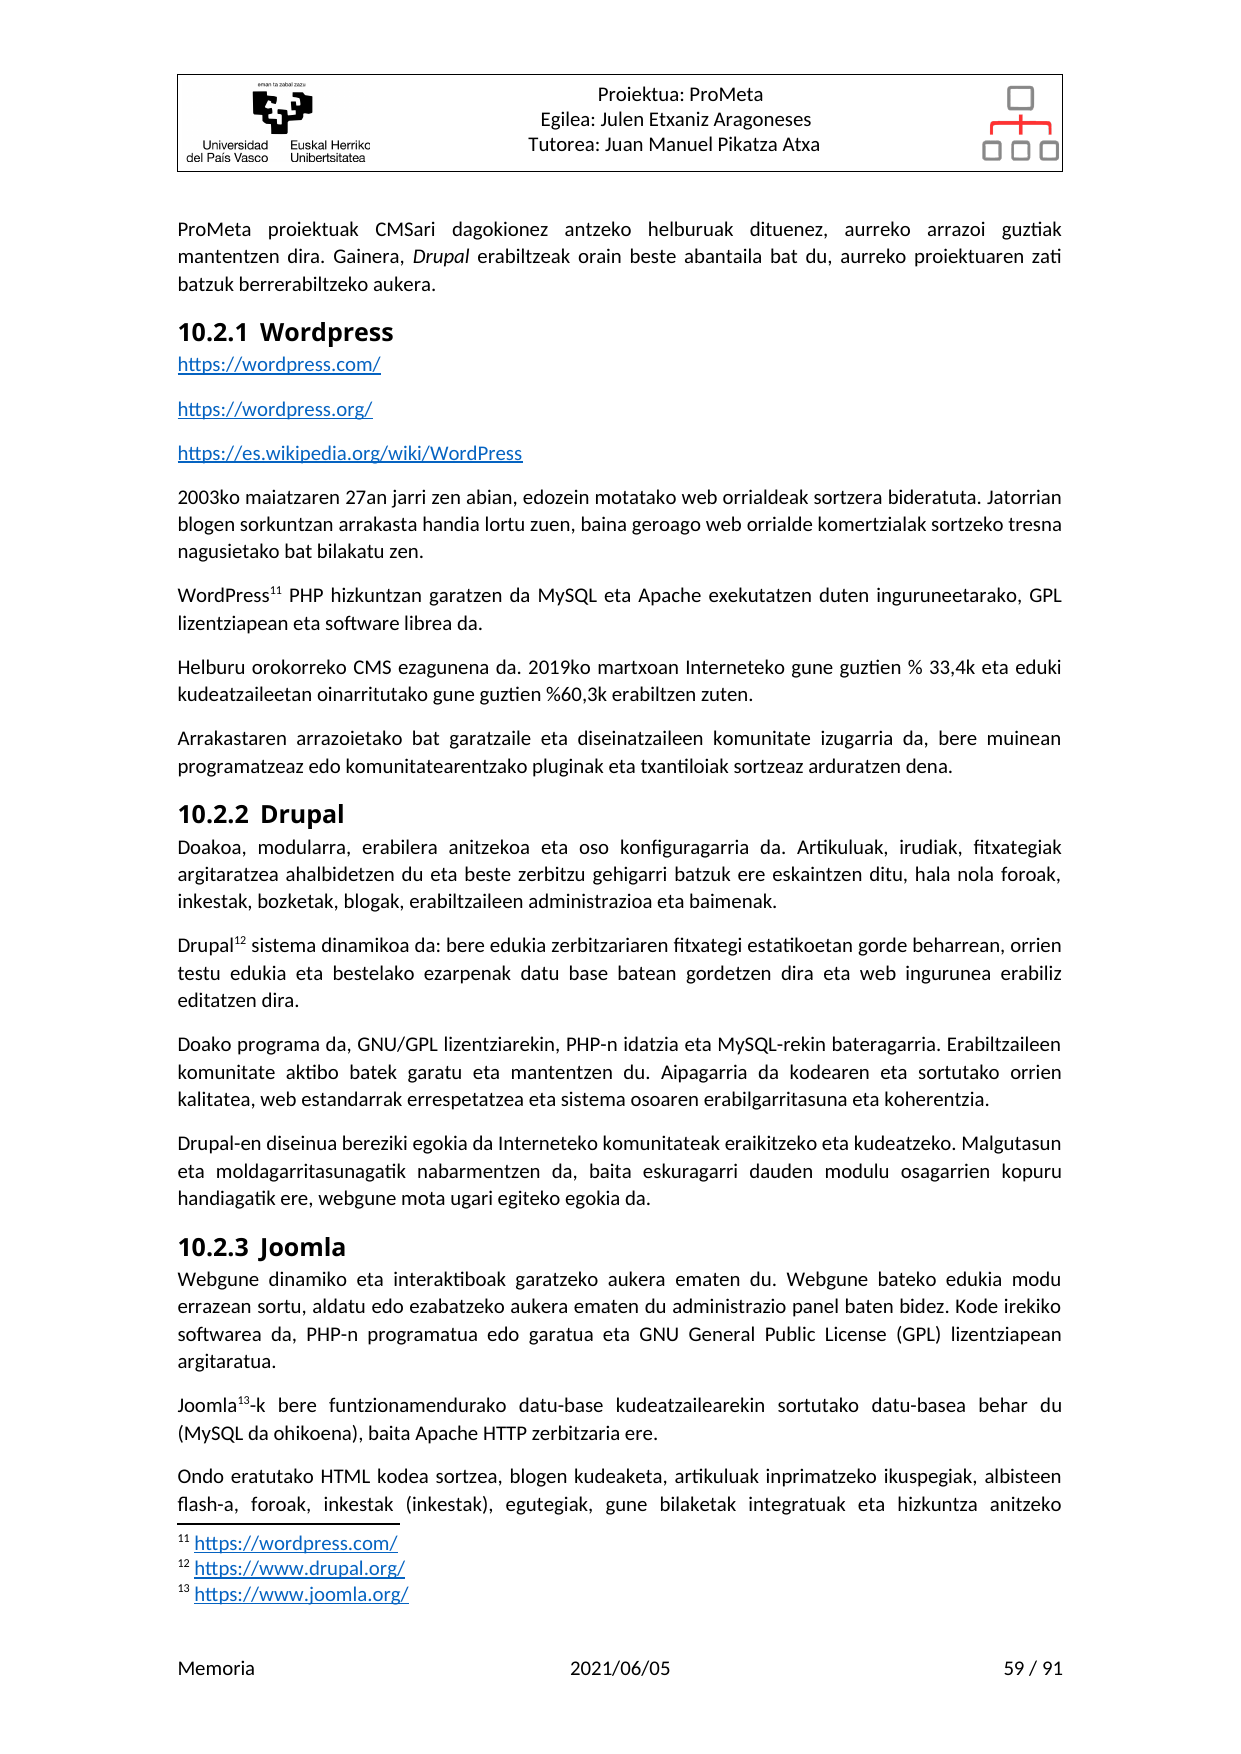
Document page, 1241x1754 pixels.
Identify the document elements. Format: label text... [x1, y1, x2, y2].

picture [978, 80, 1060, 162]
picture [182, 80, 370, 162]
text Joomla-k bere funtzionamendurako datu-base kudeatzailearekin sortutako datu-basea behar du (MySQL da ohikoena), baita Apache HTTP zerbitzaria ere. [177, 1392, 1063, 1445]
text Drupal-en diseinua bereziki egokia da Interneteko komunitateak eraikitzeko eta kudeatzeko. Malgutasun eta moldagarritasunagatik nabarmentzen da, baita eskuragarri dauden modulu osagarrien kopuru handiagatik ere, webgune mota ugari egiteko egokia da. [177, 1130, 1063, 1211]
text Webgune dinamiko eta interaktiboak garatzeko aukera ematen du. Webgune bateko edukia modu errazean sortu, aldatu edo ezabatzeko aukera ematen du administrazio panel baten bidez. Kode irekiko softwarea da, PHP-n programatua edo garatua eta GNU General Public License (GPL) lizentziapean argitaratua. [177, 1266, 1063, 1374]
subtitle Drupal [177, 797, 1063, 831]
text 2003ko maiatzaren 27an jarri zen abian, edozein motatako web orrialdeak sortzera bideratuta. Jatorrian blogen sorkuntzan arrakasta handia lortu zuen, baina geroago web orrialde komertzialak sortzeko tresna nagusietako bat bilakatu zen. [177, 484, 1063, 564]
text ProMeta proiektuak CMSari dagokionez antzeko helburuak dituenez, aurreko arrazoi guztiak mantentzen dira. Gainera, Drupal erabiltzeak orain beste abantaila bat du, aurreko proiektuaren zati batzuk berrerabiltzeko aukera. [177, 216, 1063, 296]
text Drupal sistema dinamikoa da: bere edukia zerbitzariaren fitxategi estatikoetan gorde beharrean, orrien testu edukia eta bestelako ezarpenak datu base batean gordetzen dira eta web ingurunea erabiliz editatzen dira. [177, 933, 1063, 1013]
subtitle Joomla [177, 1229, 1063, 1263]
text Arrakastaren arrazoietako bat garatzaile eta diseinatzaileen komunitate izugarria da, bere muinean programatzeaz edo komunitatearentzako pluginak eta txantiloiak sortzeaz arduratzen dena. [177, 726, 1063, 778]
text Doakoa, modularra, erabilera anitzekoa eta oso konfiguragarria da. Artikuluak, irudiak, fitxategiak argitaratzea ahalbidetzen du eta beste zerbitzu gehigarri batzuk ere eskaintzen ditu, hala nola foroak, inkestak, bozketak, blogak, erabiltzaileen administrazioa eta baimenak. [177, 834, 1063, 914]
text Doako programa da, GNU/GPL lizentziarekin, PHP-n idatzia eta MySQL-rekin bateragarria. Erabiltzaileen komunitate aktibo batek garatu eta mantentzen du. Aipagarria da kodearen eta sortutako orrien kalitatea, web estandarrak errespetatzea eta sistema osoaren erabilgarritasuna eta koherentzia. [177, 1032, 1063, 1112]
subtitle Wordpress [177, 315, 1063, 349]
text https://wordpress.com/ [177, 352, 1063, 377]
text https://wordpress.org/ [177, 396, 1063, 421]
text WordPress PHP hizkuntzan garatzen da MySQL eta Apache exekutatzen duten inguruneetarako, GPL lizentziapean eta software librea da. [177, 583, 1063, 636]
text Helburu orokorreko CMS ezagunena da. 2019ko martxoan Interneteko gune guztien % 33,4k eta eduki kudeatzaileetan oinarritutako gune guztien %60,3k erabiltzen zuten. [177, 654, 1063, 707]
text https://es.wikipedia.org/wiki/WordPress [177, 440, 1063, 465]
